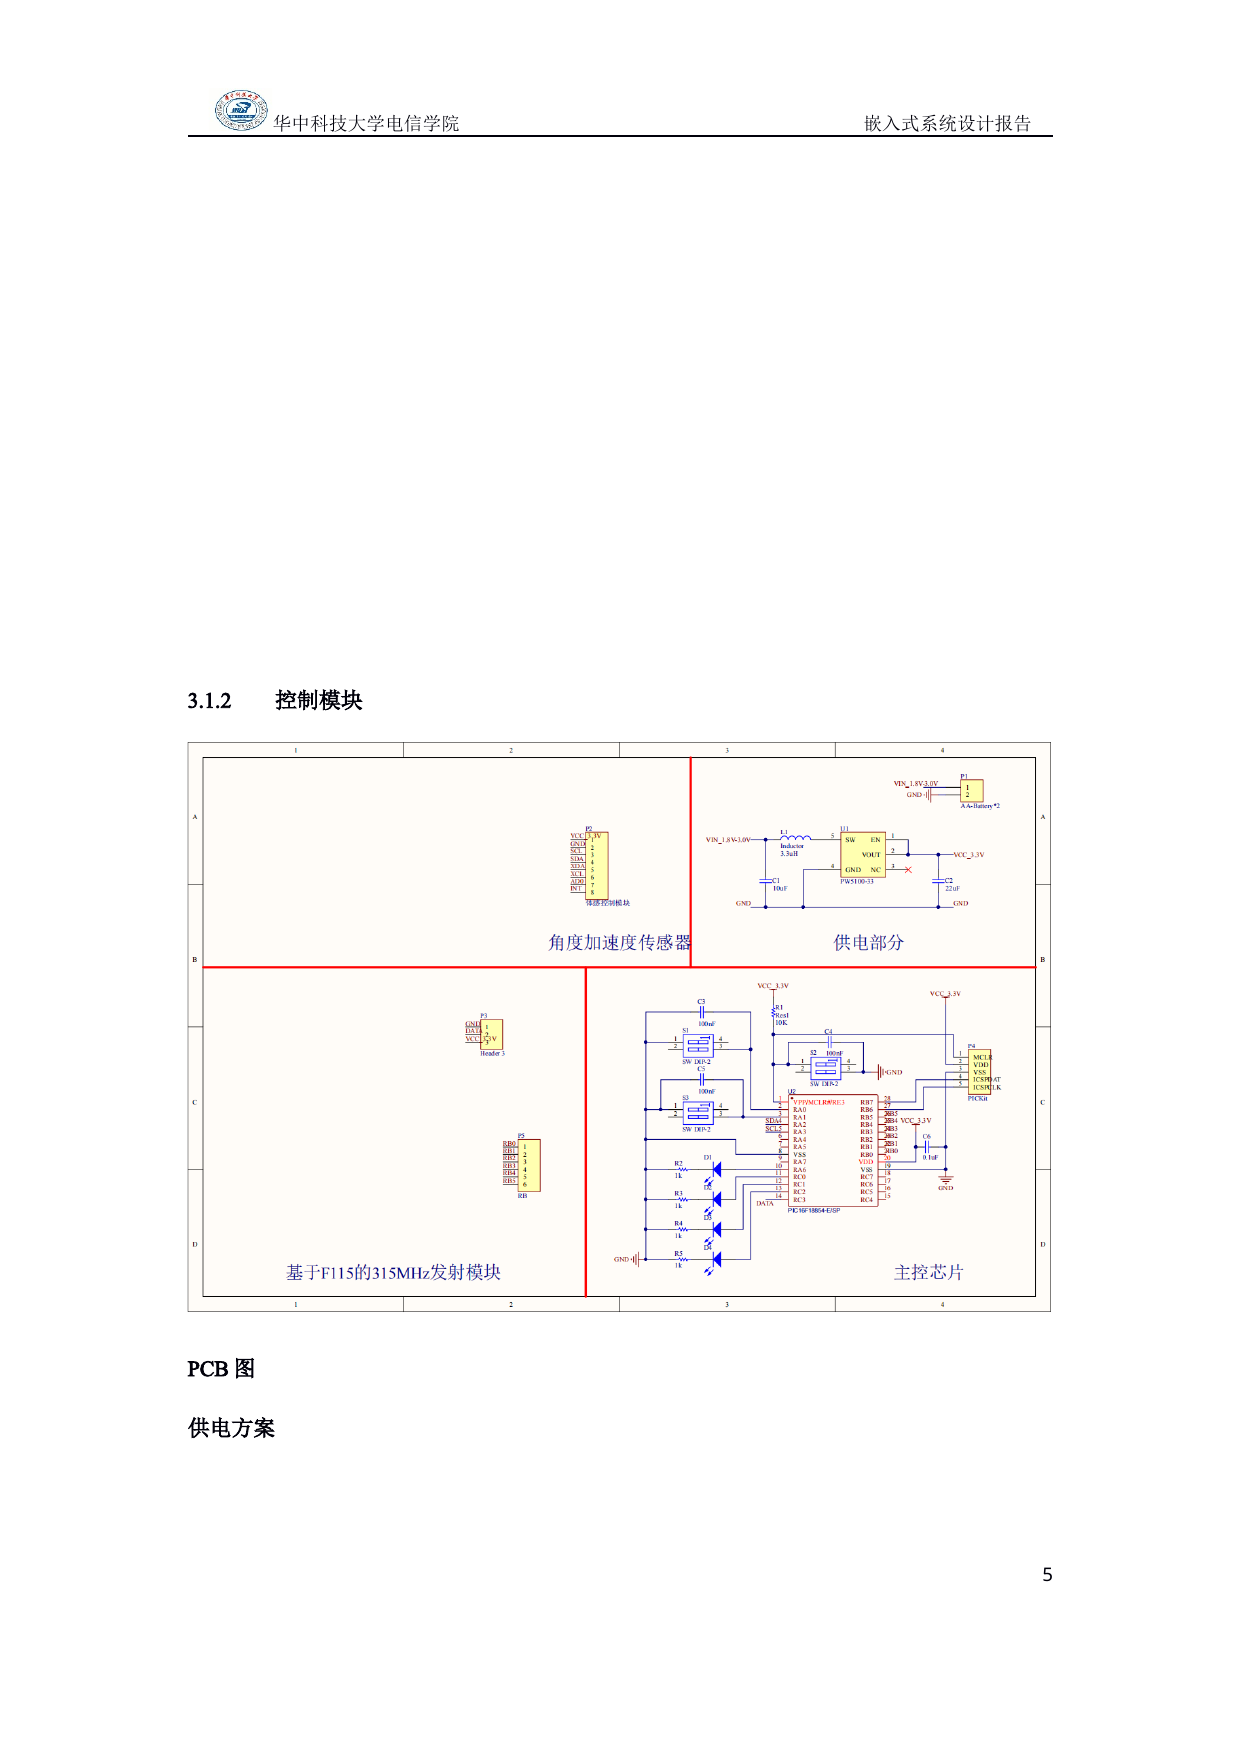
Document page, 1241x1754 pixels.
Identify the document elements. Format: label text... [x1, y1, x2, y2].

picture [187, 741, 1052, 1313]
subtitle 3.1.2 控制模块 [187, 683, 1053, 715]
picture [208, 88, 273, 131]
subtitle PCB图 [187, 1351, 1053, 1384]
subtitle 供电方案 [187, 1409, 1053, 1442]
